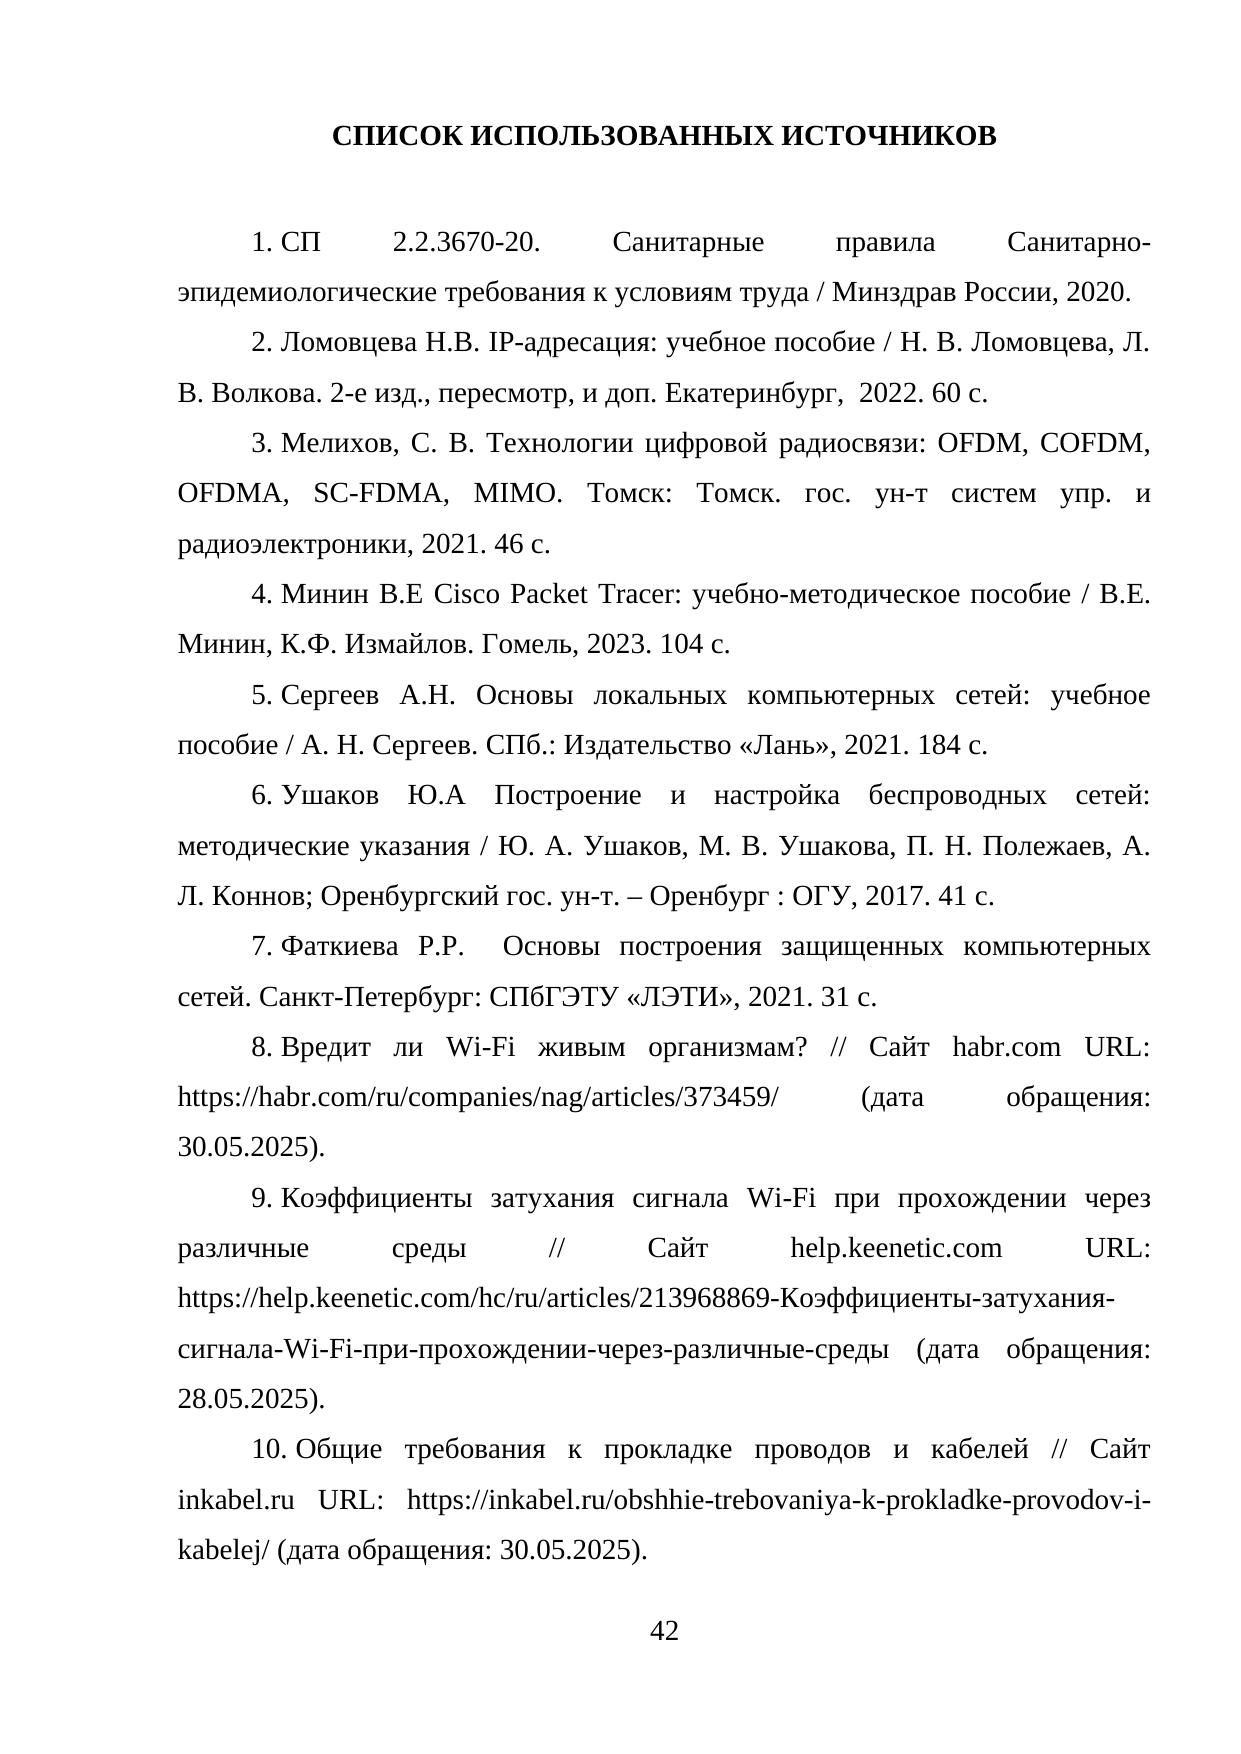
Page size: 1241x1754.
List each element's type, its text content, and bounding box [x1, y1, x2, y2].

list Ломовцева Н.В. IP-адресация: учебное пособие / Н. В. Ломовцева, Л. В. Волкова. 2-е изд., пересмотр, и доп. Екатеринбург, 2022. 60 с. [177, 324, 1152, 408]
list СП 2.2.3670-20. Санитарные правила Санитарно-эпидемиологические требования к условиям труда / Минздрав России, 2020. [177, 224, 1152, 308]
list Общие требования к прокладке проводов и кабелей // Сайт inkabel.ru URL: https://inkabel.ru/obshhie-trebovaniya-k-prokladke-provodov-i-kabelej/ (дата обращения: 30.05.2025). [177, 1515, 1152, 1566]
list Коэффициенты затухания сигнала Wi-Fi при прохождении через различные среды // Сайт help.keenetic.com URL: https://help.keenetic.com/hc/ru/articles/213968869-Коэффициенты-затухания-сигнала-Wi-Fi-при-прохождении-через-различные-среды (дата обращения: 28.05.2025). [177, 1180, 1152, 1415]
list Общие требования к прокладке проводов и кабелей // Сайт inkabel.ru URL: https://inkabel.ru/obshhie-trebovaniya-k-prokladke-provodov-i-kabelej/ (дата обращения: 30.05.2025). [177, 1431, 1152, 1482]
subtitle СПИСОК ИСПОЛЬЗОВАННЫХ ИСТОЧНИКОВ [177, 118, 1152, 152]
list Вредит ли Wi-Fi живым организмам? // Сайт habr.com URL: https://habr.com/ru/companies/nag/articles/373459/ (дата обращения: 30.05.2025). [177, 1029, 1152, 1163]
list Фаткиева Р.Р. Основы построения защищенных компьютерных сетей. Санкт-Петербург: СПбГЭТУ «ЛЭТИ», 2021. 31 c. [177, 928, 1152, 1012]
list Ушаков Ю.А Построение и настройка беспроводных сетей: методические указания / Ю. А. Ушаков, М. В. Ушакова, П. Н. Полежаев, А. Л. Коннов; Оренбургский гос. ун-т. – Оренбург : ОГУ, 2017. 41 с. [177, 777, 1152, 912]
list Минин В.Е Cisco Packet Tracer: учебно-методическое пособие / В.Е. Минин, К.Ф. Измайлов. Гомель, 2023. 104 с. [177, 576, 1152, 660]
list Мелихов, С. В. Технологии цифровой радиосвязи: OFDM, COFDM, OFDMA, SC-FDMA, MIMO. Томск: Томск. гос. ун-т систем упр. и радиоэлектроники, 2021. 46 c. [177, 425, 1152, 559]
list Сергеев А.Н. Основы локальных компьютерных сетей: учебное пособие / А. Н. Сергеев. СПб.: Издательство «Лань», 2021. 184 с. [177, 677, 1152, 761]
